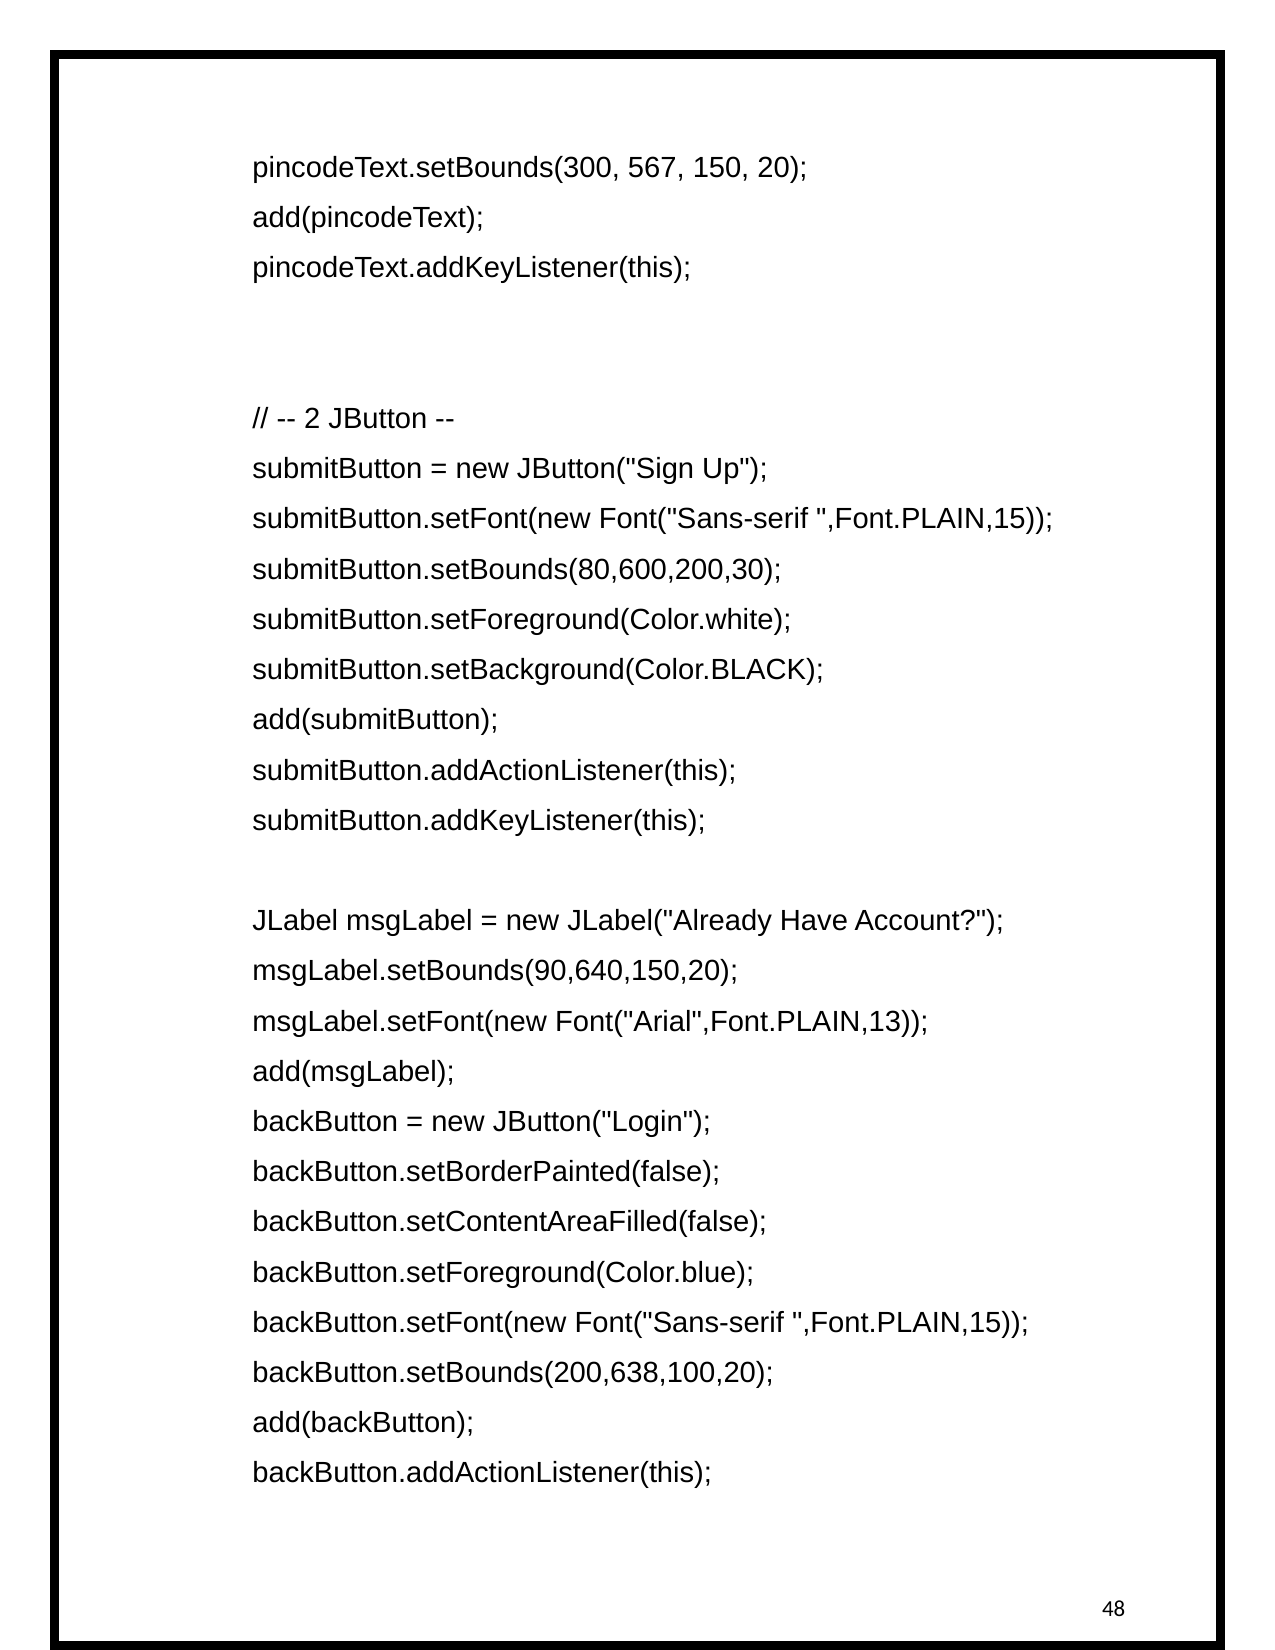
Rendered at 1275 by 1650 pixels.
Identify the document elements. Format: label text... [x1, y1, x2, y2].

text pincodeText.addKeyListener(this); [187, 250, 1125, 284]
text backButton.setBorderPainted(false); [187, 1154, 1125, 1188]
text backButton.setForeground(Color.blue); [187, 1254, 1125, 1288]
text submitButton.setForeground(Color.white); [187, 602, 1125, 635]
text submitButton.setBackground(Color.BLACK); [187, 652, 1125, 686]
text msgLabel.setBounds(90,640,150,20); [187, 953, 1125, 987]
text submitButton.setBounds(80,600,200,30); [187, 552, 1125, 585]
text msgLabel.setFont(new Font("Arial",Font.PLAIN,13)); [187, 1003, 1125, 1037]
text add(submitButton); [187, 702, 1125, 736]
text backButton.addActionListener(this); [187, 1455, 1125, 1489]
text // -- 2 JButton -- [187, 401, 1125, 434]
text add(msgLabel); [187, 1054, 1125, 1087]
text add(pincodeText); [187, 200, 1125, 234]
text add(backButton); [187, 1405, 1125, 1439]
text submitButton = new JButton("Sign Up"); [187, 451, 1125, 485]
text submitButton.addKeyListener(this); [187, 803, 1125, 836]
text backButton.setContentAreaFilled(false); [187, 1204, 1125, 1238]
text backButton = new JButton("Login"); [187, 1104, 1125, 1137]
text backButton.setBounds(200,638,100,20); [187, 1355, 1125, 1388]
text JLabel msgLabel = new JLabel("Already Have Account?"); [187, 903, 1125, 937]
text submitButton.addActionListener(this); [187, 752, 1125, 786]
text pincodeText.setBounds(300, 567, 150, 20); [187, 150, 1125, 183]
text submitButton.setFont(new Font("Sans-serif ",Font.PLAIN,15)); [187, 501, 1125, 535]
text backButton.setFont(new Font("Sans-serif ",Font.PLAIN,15)); [187, 1305, 1125, 1338]
